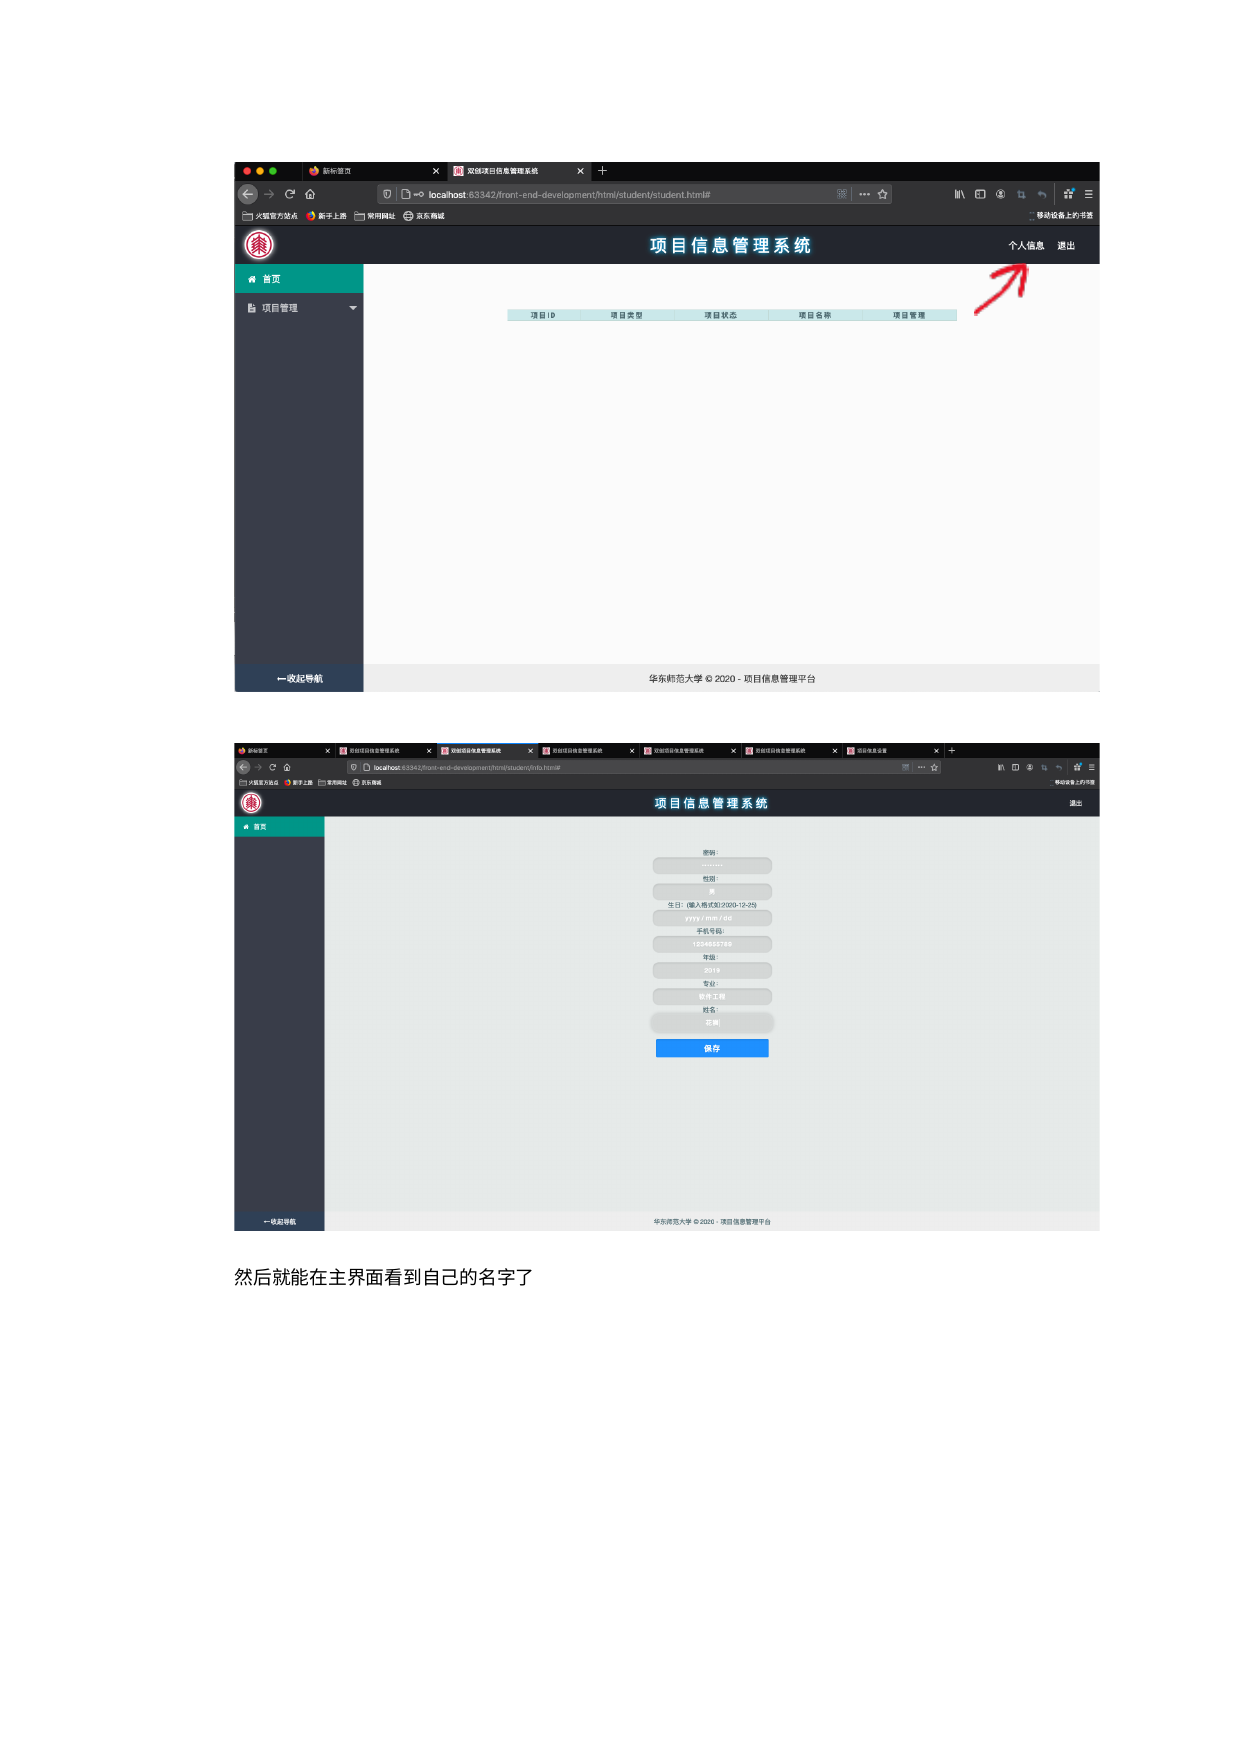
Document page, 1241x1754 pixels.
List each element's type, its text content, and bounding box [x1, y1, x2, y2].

picture [234, 162, 1100, 692]
text 然后就能在主界面看到自己的名字了 [187, 1260, 1053, 1293]
picture [234, 743, 1100, 1231]
